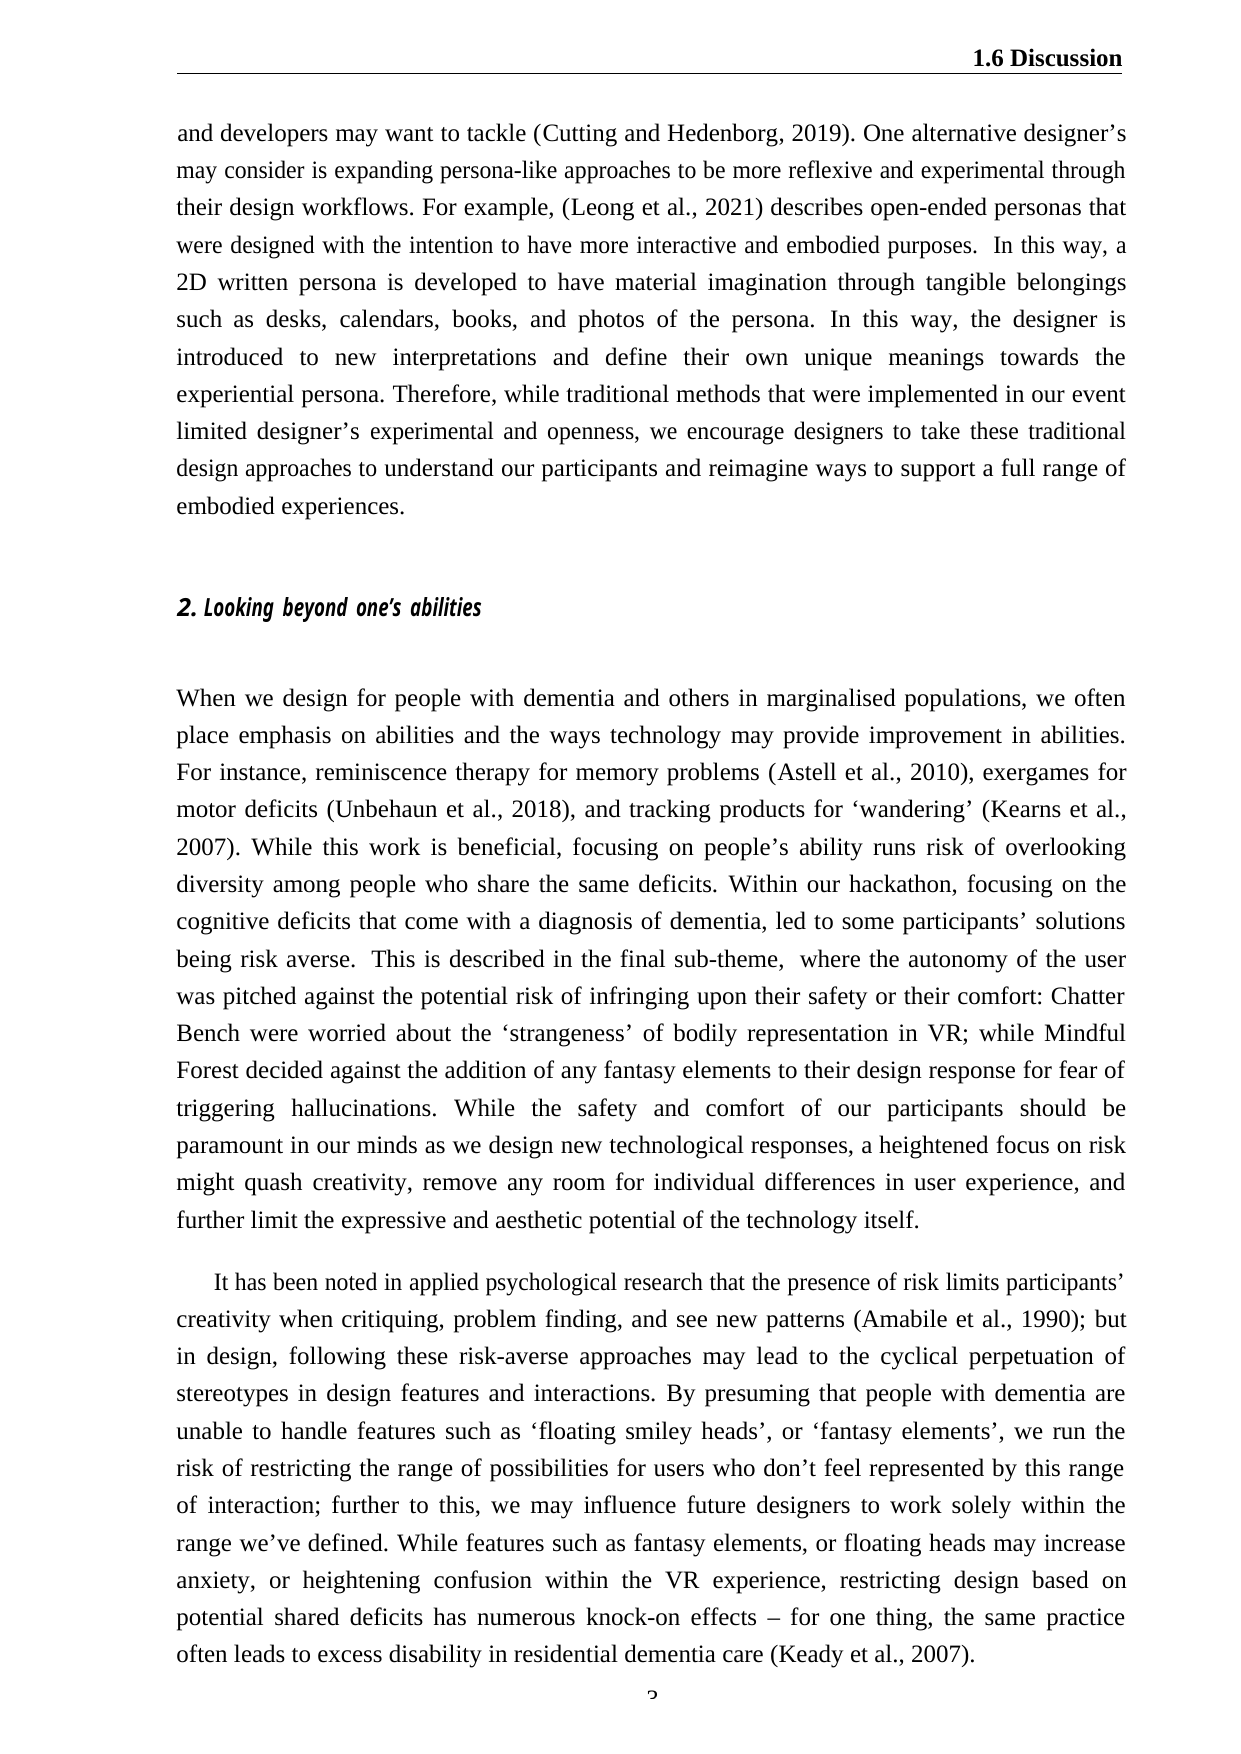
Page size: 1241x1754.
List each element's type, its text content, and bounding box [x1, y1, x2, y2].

subtitle Looking beyond one’s abilities [177, 589, 1138, 623]
text It has been noted in applied psychological research that the presence of risk limits participants’ creativity when critiquing, problem finding, and see new patterns (Amabile et al., 1990); but in design, following these risk-averse approaches may lead to the cyclical perpetuation of stereotypes in design features and interactions. By presuming that people with dementia are unable to handle features such as ‘floating smiley heads’, or ‘fantasy elements’, we run the risk of restricting the range of possibilities for users who don’t feel represented by this range of interaction; further to this, we may influence future designers to work solely within the range we’ve defined. While features such as fantasy elements, or floating heads may increase anxiety, or heightening confusion within the VR experience, restricting design based on potential shared deficits has numerous knock-on effects – for one thing, the same practice often leads to excess disability in residential dementia care (Keady et al., 2007). [176, 1267, 1126, 1668]
text and developers may want to tackle (Cutting and Hedenborg, 2019). One alternative designer’s may consider is expanding persona-like approaches to be more reflexive and experimental through their design workflows. For example, (Leong et al., 2021) describes open-ended personas that were designed with the intention to have more interactive and embodied purposes. In this way, a 2D written persona is developed to have material imagination through tangible belongings such as desks, calendars, books, and photos of the persona. In this way, the designer is introduced to new interpretations and define their own unique meanings towards the experiential persona. Therefore, while traditional methods that were implemented in our event limited designer’s experimental and openness, we encourage designers to take these traditional design approaches to understand our participants and reimagine ways to support a full range of embodied experiences. [176, 118, 1127, 519]
text When we design for people with dementia and others in marginalised populations, we often place emphasis on abilities and the ways technology may provide improvement in abilities. For instance, reminiscence therapy for memory problems (Astell et al., 2010), exergames for motor deficits (Unbehaun et al., 2018), and tracking products for ‘wandering’ (Kearns et al., 2007). While this work is beneficial, focusing on people’s ability runs risk of overlooking diversity among people who share the same deficits. Within our hackathon, focusing on the cognitive deficits that come with a diagnosis of dementia, led to some participants’ solutions being risk averse. This is described in the final sub-theme, where the autonomy of the user was pitched against the potential risk of infringing upon their safety or their comfort: Chatter Bench were worried about the ‘strangeness’ of bodily representation in VR; while Mindful Forest decided against the addition of any fantasy elements to their design response for fear of triggering hallucinations. While the safety and comfort of our participants should be paramount in our minds as we design new technological responses, a heightened focus on risk might quash creativity, remove any room for individual differences in user experience, and further limit the expressive and aesthetic potential of the technology itself. [176, 683, 1127, 1233]
subtitle 1.6 Discussion [98, 43, 1122, 71]
